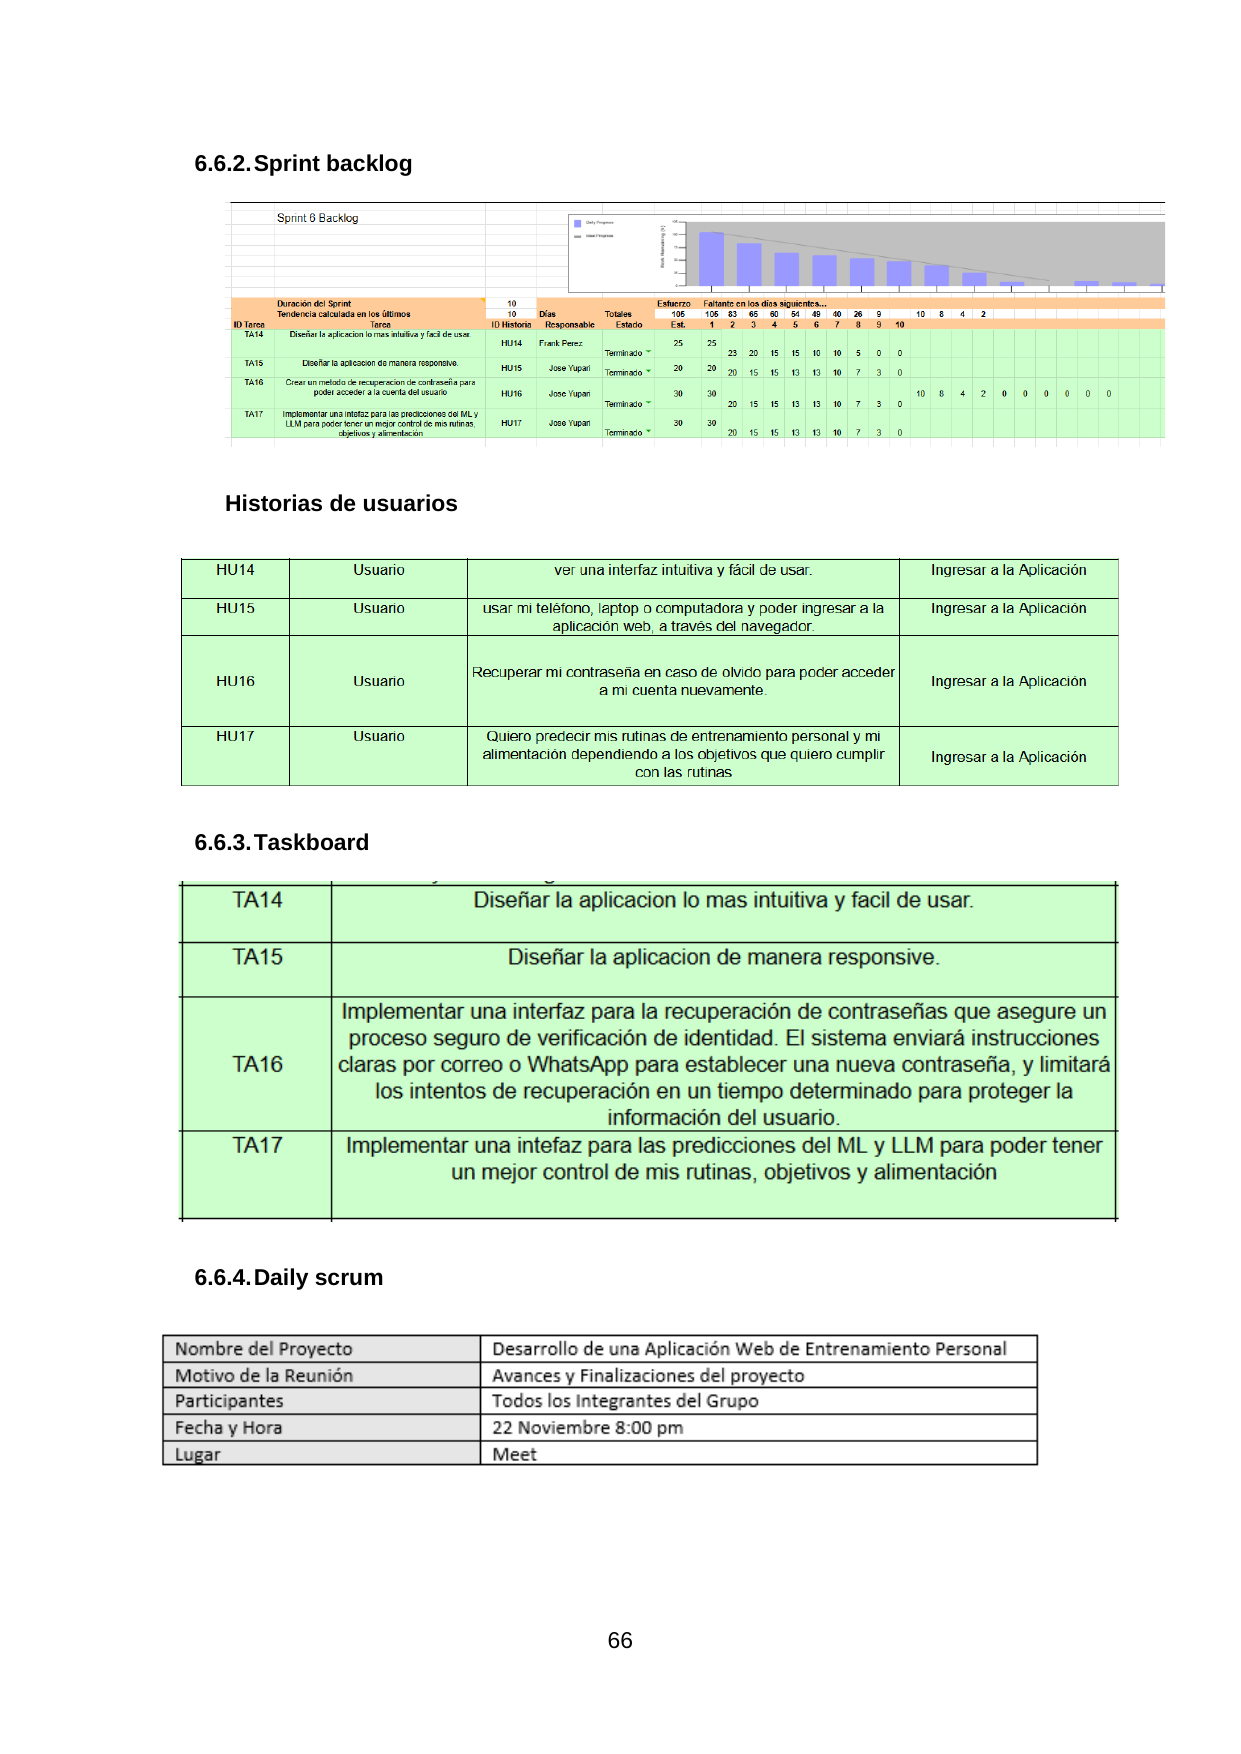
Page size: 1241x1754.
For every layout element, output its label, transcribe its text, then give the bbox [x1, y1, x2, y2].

subtitle Daily scrum [194, 1264, 1090, 1291]
picture [178, 881, 1119, 1222]
picture [225, 202, 1166, 447]
picture [178, 558, 1119, 786]
text Historias de usuarios [150, 489, 1090, 516]
subtitle Sprint backlog [194, 150, 1090, 176]
picture [150, 1317, 1054, 1494]
subtitle Taskboard [194, 829, 1090, 855]
